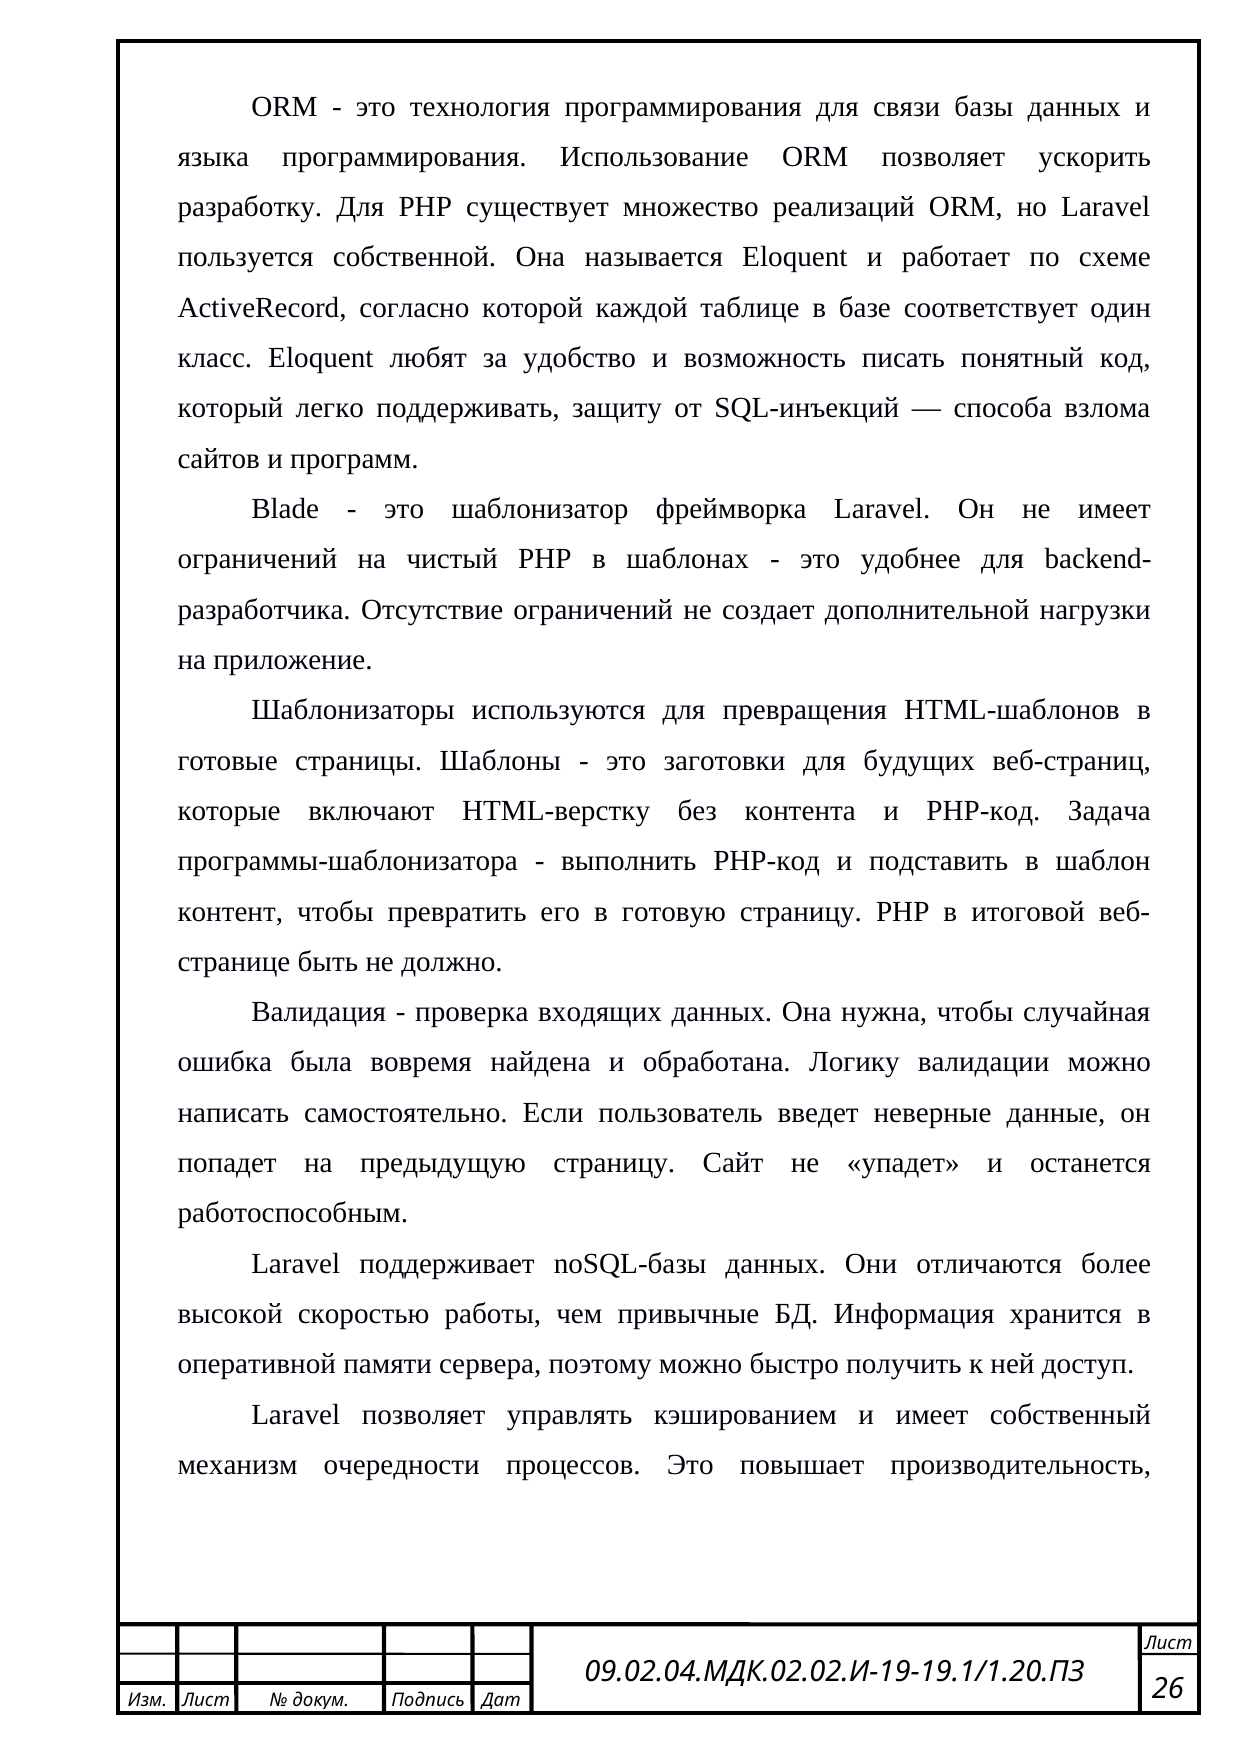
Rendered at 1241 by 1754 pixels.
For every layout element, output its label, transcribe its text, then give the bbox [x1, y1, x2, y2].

text ORM - это технология программирования для связи базы данных и языка программирования. Использование ORM позволяет ускорить разработку. Для PHP существует множество реализаций ORM, но Laravel пользуется собственной. Она называется Eloquent и работает по схеме ActiveRecord, согласно которой каждой таблице в базе соответствует один класс. Eloquent любят за удобство и возможность писать понятный код, который легко поддерживать, защиту от SQL-инъекций — способа взлома сайтов и программ. [177, 89, 1152, 474]
text Blade - это шаблонизатор фреймворка Laravel. Он не имеет ограничений на чистый PHP в шаблонах - это удобнее для backend-разработчика. Отсутствие ограничений не создает дополнительной нагрузки на приложение. [177, 491, 1152, 676]
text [177, 1397, 1152, 1481]
text Шаблонизаторы используются для превращения HTML-шаблонов в готовые страницы. Шаблоны - это заготовки для будущих веб-страниц, которые включают HTML-верстку без контента и PHP-код. Задача программы-шаблонизатора - выполнить PHP-код и подставить в шаблон контент, чтобы превратить его в готовую страницу. PHP в итоговой веб-странице быть не должно. [177, 692, 1152, 977]
text Валидация - проверка входящих данных. Она нужна, чтобы случайная ошибка была вовремя найдена и обработана. Логику валидации можно написать самостоятельно. Если пользователь введет неверные данные, он попадет на предыдущую страницу. Сайт не «упадет» и останется работоспособным. [177, 994, 1152, 1229]
text Laravel поддерживает noSQL-базы данных. Они отличаются более высокой скоростью работы, чем привычные БД. Информация хранится в оперативной памяти сервера, поэтому можно быстро получить к ней доступ. [177, 1246, 1152, 1380]
